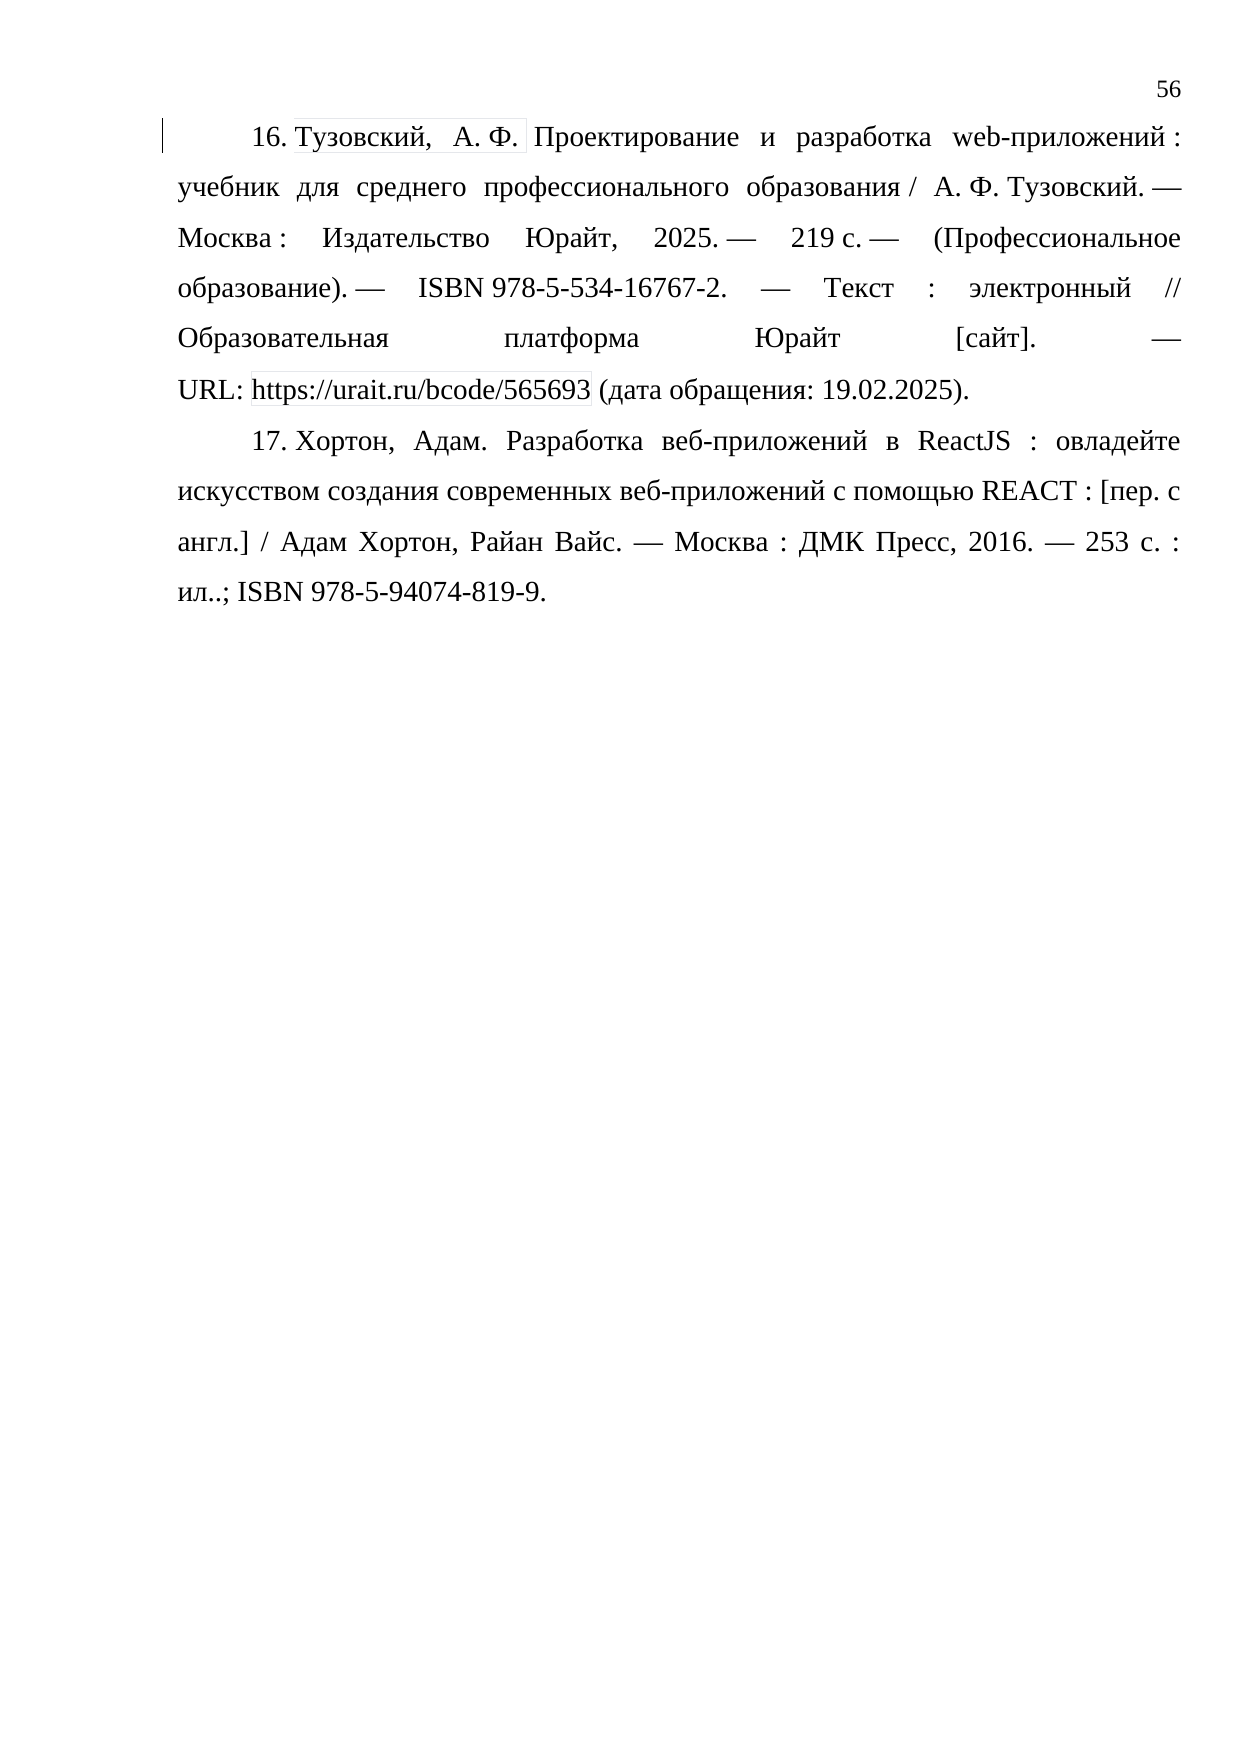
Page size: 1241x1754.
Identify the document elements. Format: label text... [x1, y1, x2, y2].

list Тузовский, А. Ф. Проектирование и разработка web-приложений : учебник для среднего профессионального образования / А. Ф. Тузовский. — Москва : Издательство Юрайт, 2025. — 219 с. — (Профессиональное образование). — ISBN 978-5-534-16767-2. — Текст : электронный // Образовательная платформа Юрайт [сайт]. — URL: https://urait.ru/bcode/565693 (дата обращения: 19.02.2025). [177, 118, 1181, 320]
list Тузовский, А. Ф. Проектирование и разработка web-приложений : учебник для среднего профессионального образования / А. Ф. Тузовский. — Москва : Издательство Юрайт, 2025. — 219 с. — (Профессиональное образование). — ISBN 978-5-534-16767-2. — Текст : электронный // Образовательная платформа Юрайт [сайт]. — URL: https://urait.ru/bcode/565693 (дата обращения: 19.02.2025). [177, 354, 1181, 406]
list Хортон, Адам. Разработка веб-приложений в ReactJS : овладейте искусством создания современных веб-приложений с помощью REACT : [пер. с англ.] / Адам Хортон, Райан Вайс. — Москва : ДМК Пресс, 2016. — 253 с. : ил..; ISBN 978-5-94074-819-9. [177, 423, 1181, 608]
